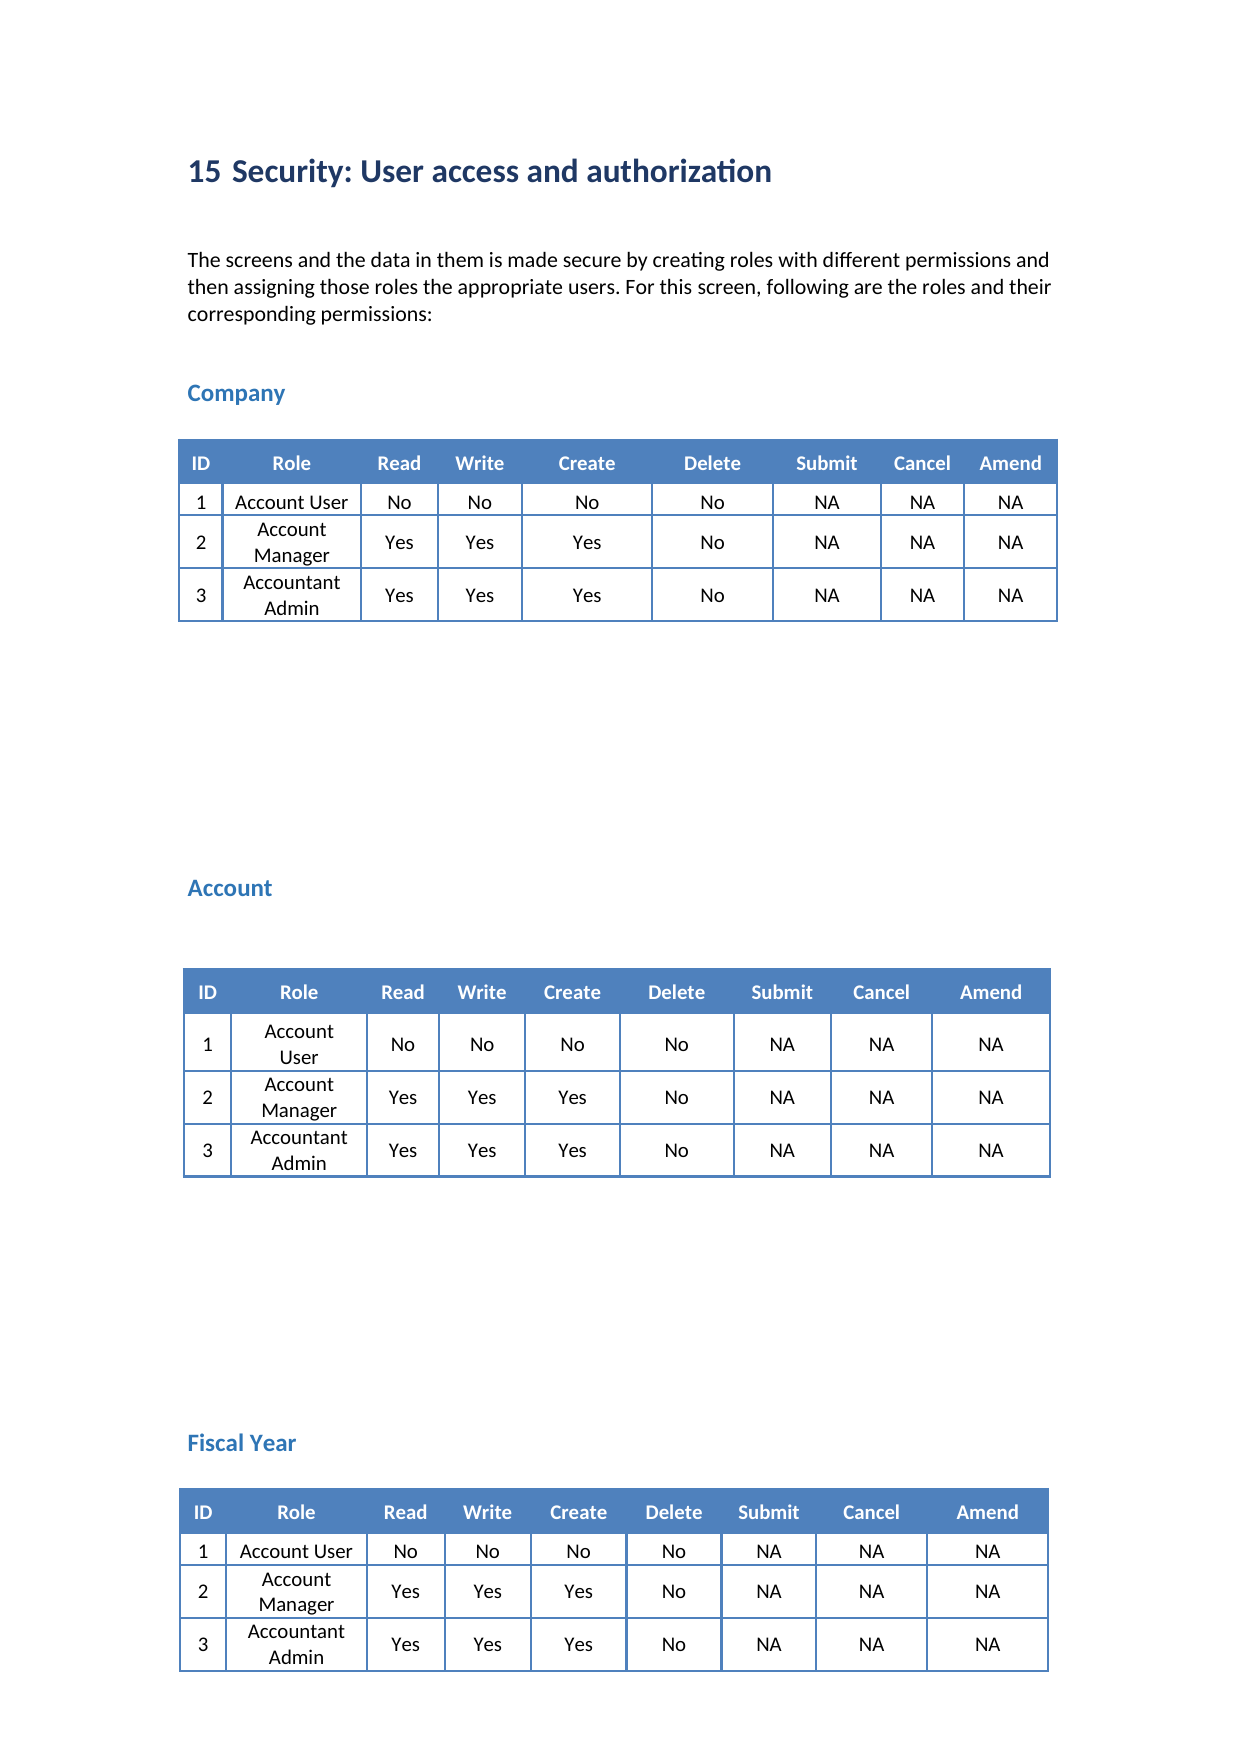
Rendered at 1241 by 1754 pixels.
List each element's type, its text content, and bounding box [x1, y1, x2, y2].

table_cell Yes [523, 569, 651, 620]
table_header Delete [653, 441, 772, 484]
table_cell Yes [362, 516, 437, 567]
table_header Submit [735, 970, 830, 1014]
table_header Read [362, 441, 437, 484]
table_header Create [532, 1490, 625, 1534]
table_cell NA [774, 516, 880, 567]
table_header Submit [774, 441, 880, 484]
table_cell NA [774, 489, 880, 514]
table_cell NA [933, 1125, 1049, 1175]
table_cell Account User [232, 1019, 366, 1069]
table_cell Account User [224, 489, 360, 514]
table_cell 2 [180, 516, 221, 567]
table_cell Yes [446, 1566, 530, 1617]
table_header Delete [628, 1490, 720, 1534]
table_header Write [440, 970, 524, 1014]
table_cell Accountant Admin [227, 1619, 366, 1669]
table_cell NA [817, 1538, 926, 1564]
table_cell 1 [180, 489, 221, 514]
table_cell 3 [180, 569, 221, 620]
table_cell NA [723, 1538, 815, 1564]
table_cell NA [723, 1619, 815, 1669]
table_cell No [621, 1072, 733, 1122]
table_header Cancel [817, 1490, 926, 1534]
table_cell 2 [181, 1566, 225, 1617]
table_header Submit [723, 1490, 815, 1534]
table_cell NA [832, 1125, 931, 1175]
table_cell Yes [446, 1619, 530, 1669]
table_header Cancel [832, 970, 931, 1014]
table_cell NA [832, 1019, 931, 1069]
table_header Amend [933, 970, 1049, 1014]
table_cell No [653, 569, 772, 620]
table_cell Yes [526, 1072, 619, 1122]
table_cell No [532, 1538, 625, 1564]
table_cell Yes [368, 1566, 444, 1617]
table_cell NA [882, 516, 963, 567]
table_cell NA [965, 489, 1056, 514]
table_cell Accountant Admin [232, 1125, 366, 1175]
table_cell NA [817, 1619, 926, 1669]
table_cell NA [735, 1019, 830, 1069]
table_cell No [440, 1019, 524, 1069]
table_cell 1 [181, 1538, 225, 1564]
table_cell Account Manager [232, 1072, 366, 1122]
table_cell Yes [368, 1619, 444, 1669]
table_header Delete [621, 970, 733, 1014]
table_cell No [368, 1019, 438, 1069]
table_cell NA [933, 1072, 1049, 1122]
table_cell NA [882, 489, 963, 514]
table_cell Yes [362, 569, 437, 620]
table_cell No [628, 1619, 720, 1669]
table_header Read [368, 1490, 444, 1534]
table_header Amend [965, 441, 1056, 484]
table_cell NA [735, 1125, 830, 1175]
table_cell Yes [440, 1125, 524, 1175]
table_cell No [653, 516, 772, 567]
table_cell Yes [439, 569, 521, 620]
table_cell No [362, 489, 437, 514]
table_cell No [446, 1538, 530, 1564]
table_header Write [446, 1490, 530, 1534]
table_header Create [526, 970, 619, 1014]
table_cell No [628, 1538, 720, 1564]
table_cell Yes [368, 1125, 438, 1175]
text Account [187, 872, 1053, 902]
table_header Read [368, 970, 438, 1014]
table_cell No [653, 489, 772, 514]
table_cell Account Manager [227, 1566, 366, 1617]
table_cell NA [774, 569, 880, 620]
table_cell No [523, 489, 651, 514]
subtitle Security: User access and authorization [187, 150, 1053, 191]
table_cell NA [933, 1019, 1049, 1069]
table_cell Accountant Admin [224, 569, 360, 620]
table_cell 2 [185, 1072, 230, 1122]
table_cell Yes [532, 1566, 625, 1617]
table_cell No [621, 1125, 733, 1175]
table_header Write [439, 441, 521, 484]
table_cell Account Manager [224, 516, 360, 567]
table_header ID [185, 970, 230, 1014]
table_cell Yes [523, 516, 651, 567]
table_cell NA [723, 1566, 815, 1617]
text Fiscal Year [187, 1427, 1053, 1457]
table_cell Account User [227, 1538, 366, 1564]
table_header Cancel [882, 441, 963, 484]
table_cell No [628, 1566, 720, 1617]
text Company [187, 377, 1053, 408]
table_header Amend [928, 1490, 1047, 1534]
table_cell Yes [368, 1072, 438, 1122]
table_cell No [621, 1019, 733, 1069]
table_cell NA [965, 569, 1056, 620]
table_cell NA [928, 1619, 1047, 1669]
table_cell No [526, 1019, 619, 1069]
text The screens and the data in them is made secure by creating roles with different permissions and then assigning those roles the appropriate users. For this screen, following are the roles and their corresponding permissions: [187, 247, 1053, 327]
table_cell NA [882, 569, 963, 620]
table_header Role [227, 1490, 366, 1534]
table_cell NA [928, 1538, 1047, 1564]
table_cell NA [928, 1566, 1047, 1617]
table_cell NA [817, 1566, 926, 1617]
table_cell NA [832, 1072, 931, 1122]
table_cell Yes [532, 1619, 625, 1669]
table_header ID [181, 1490, 225, 1534]
table_cell Yes [440, 1072, 524, 1122]
table_cell Yes [439, 516, 521, 567]
table_cell NA [735, 1072, 830, 1122]
table_cell No [439, 489, 521, 514]
table_cell 3 [185, 1125, 230, 1175]
table_header Role [232, 970, 366, 1014]
table_cell Yes [526, 1125, 619, 1175]
table_header Role [224, 441, 360, 484]
table_header Create [523, 441, 651, 484]
table_cell 1 [185, 1019, 230, 1069]
table_cell No [368, 1538, 444, 1564]
table_cell 3 [181, 1619, 225, 1669]
table_header ID [180, 441, 221, 484]
table_cell NA [965, 516, 1056, 567]
